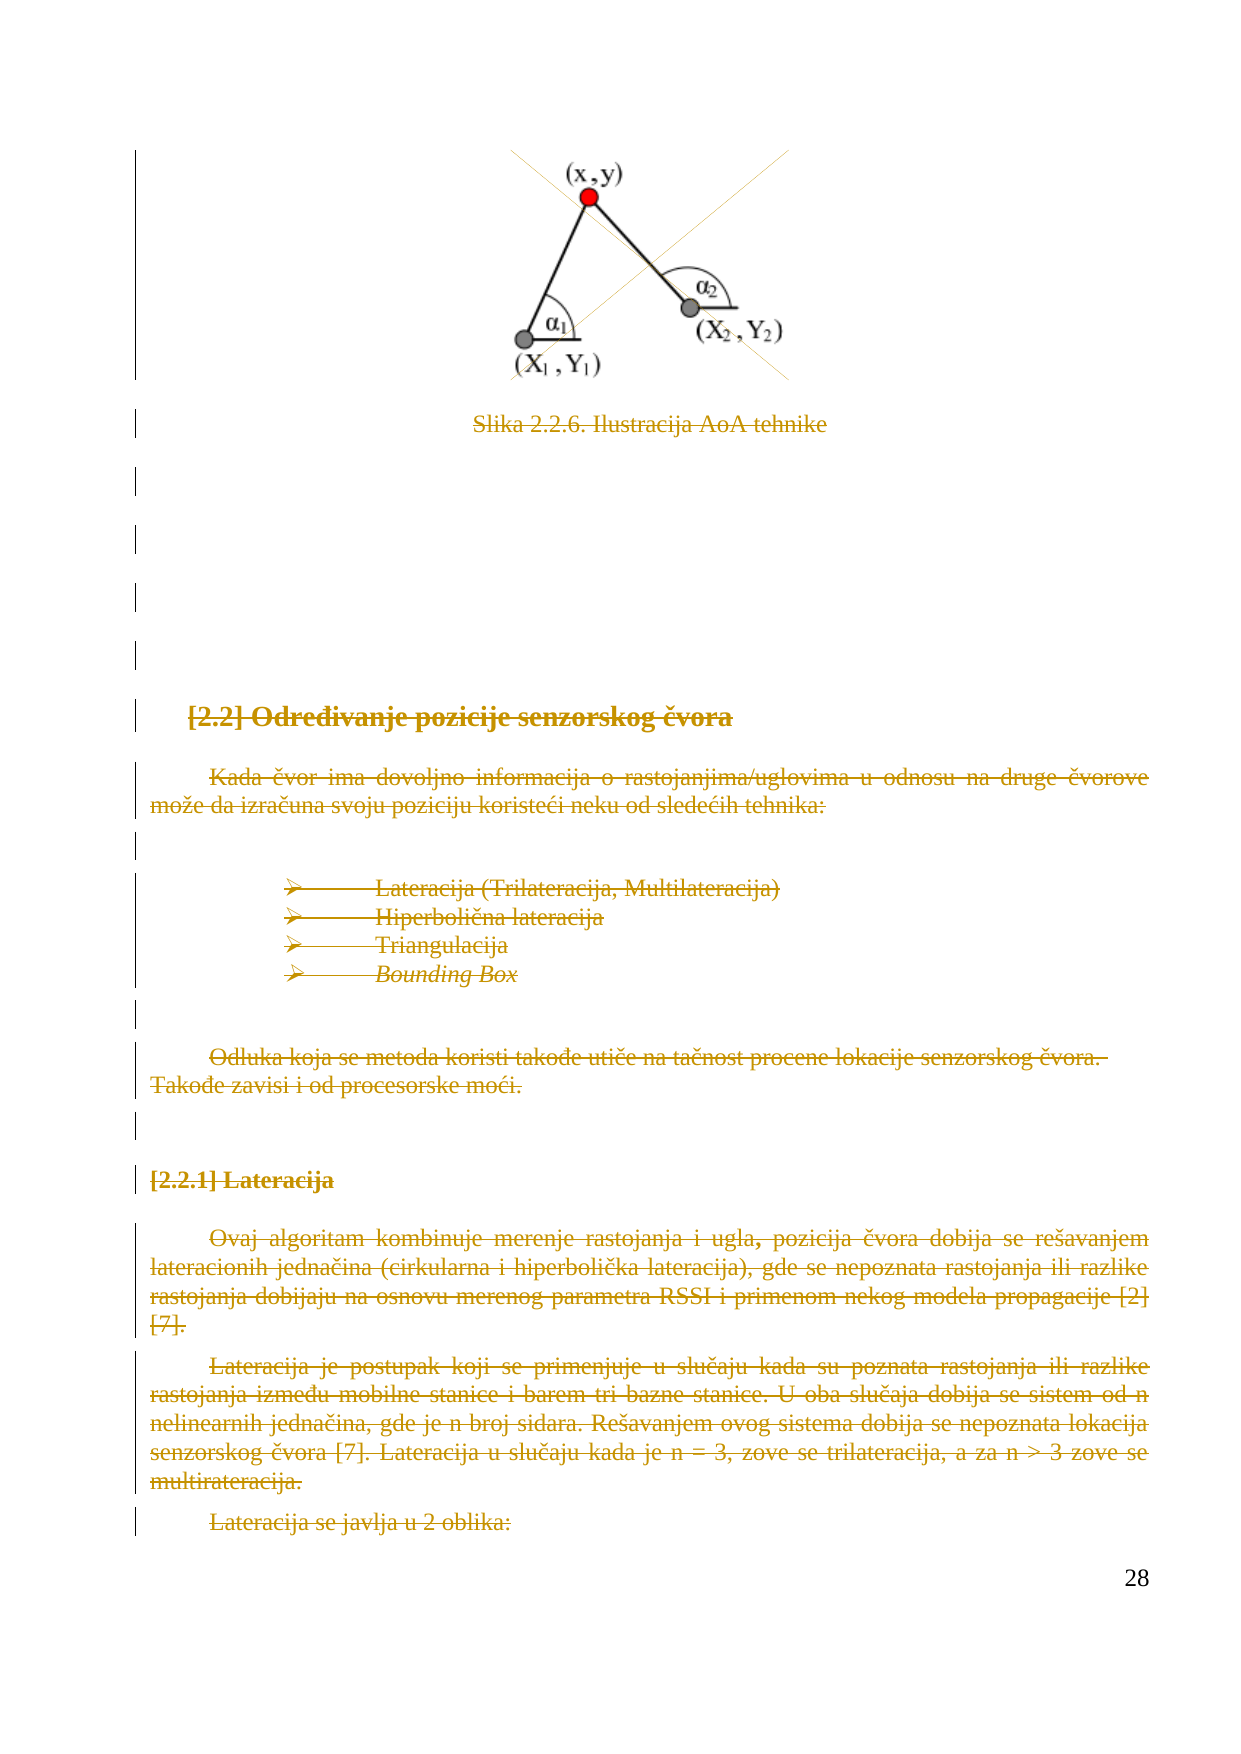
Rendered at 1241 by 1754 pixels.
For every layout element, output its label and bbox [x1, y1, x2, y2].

picture [652, 151, 789, 379]
picture [511, 266, 788, 381]
picture [510, 151, 648, 379]
picture [512, 150, 787, 264]
